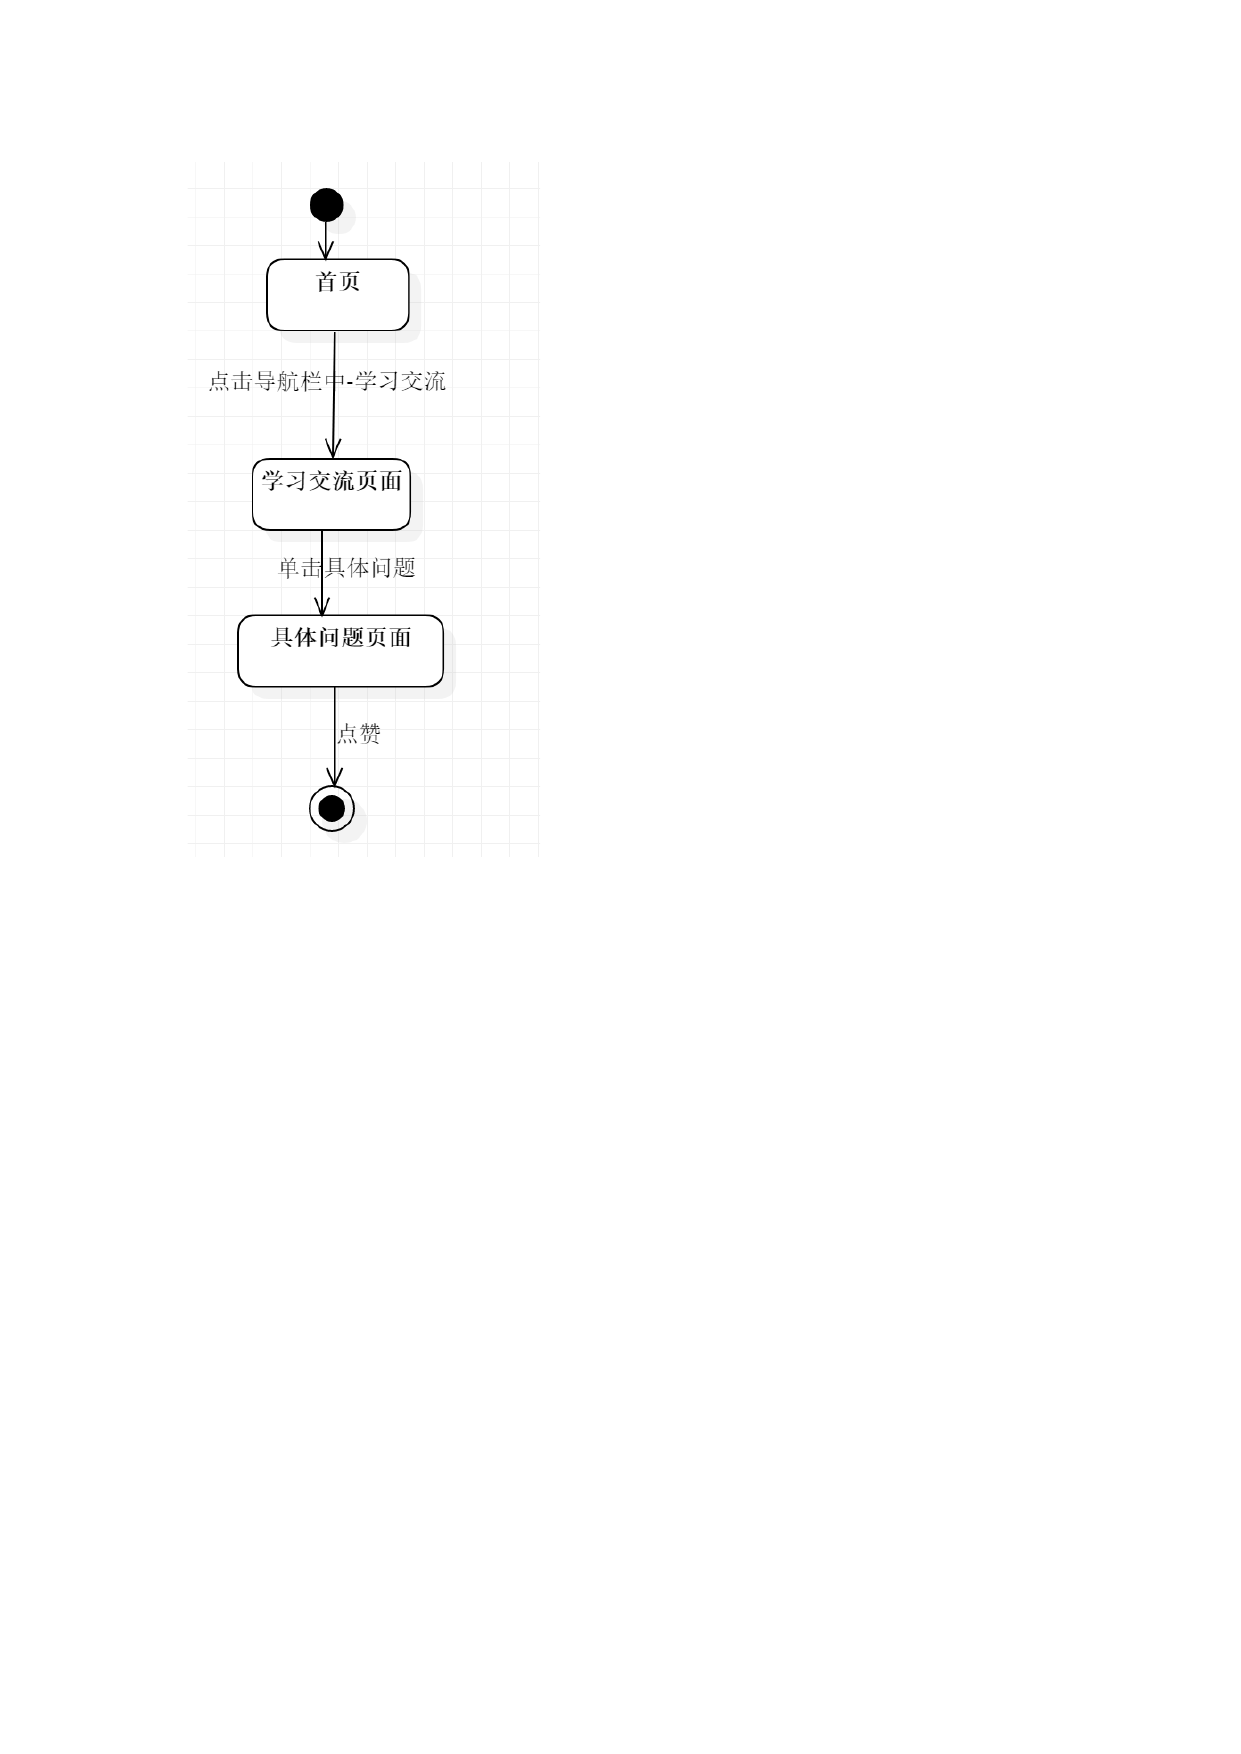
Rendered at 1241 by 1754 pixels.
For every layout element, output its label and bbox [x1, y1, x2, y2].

picture [187, 162, 540, 857]
